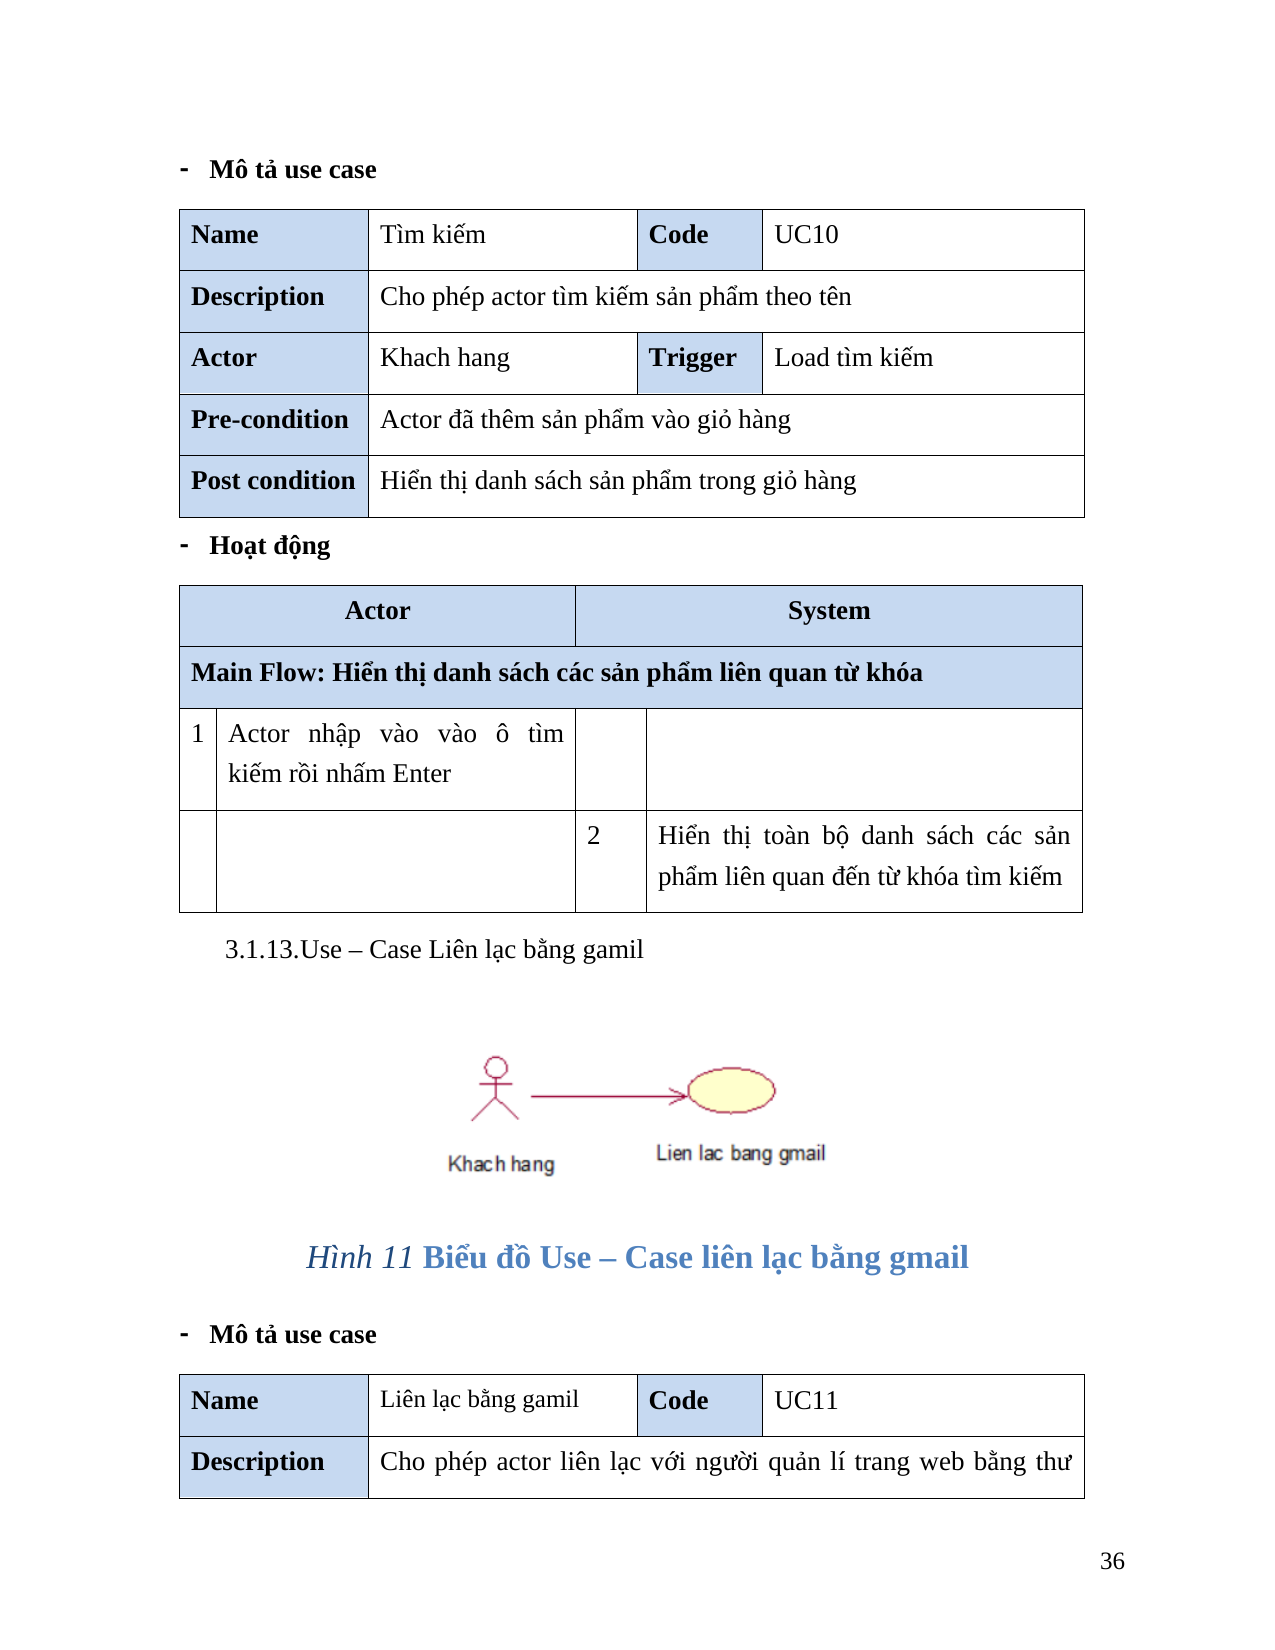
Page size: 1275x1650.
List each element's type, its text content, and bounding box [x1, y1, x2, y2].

table_header Tìm kiếm [369, 210, 637, 270]
table_cell 1 [180, 709, 216, 810]
table_cell Trigger [638, 333, 762, 393]
table_header Name [180, 1375, 368, 1436]
table_cell Post condition [180, 456, 368, 517]
table_header UC10 [763, 210, 1084, 270]
table_cell Load tìm kiếm [763, 333, 1084, 393]
table_header Code [638, 210, 762, 270]
list Mô tả use case [179, 1316, 1125, 1351]
table_cell Actor [180, 333, 368, 393]
table_cell 2 [576, 811, 646, 912]
table_header UC11 [763, 1375, 1084, 1436]
table_cell Description [180, 1437, 368, 1497]
table_cell [647, 709, 1082, 810]
table_cell Hiển thị toàn bộ danh sách các sản phẩm liên quan đến từ khóa tìm kiếm [647, 811, 1082, 912]
table_header Name [180, 210, 368, 270]
table_cell Khach hang [369, 333, 637, 393]
picture [383, 964, 892, 1238]
subtitle Use – Case Liên lạc bằng gamil [225, 934, 1125, 965]
table_cell Actor nhập vào vào ô tìm kiếm rồi nhấm Enter [217, 709, 575, 810]
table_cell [369, 1437, 1084, 1497]
table_cell Hiển thị danh sách sản phẩm trong giỏ hàng [369, 456, 1084, 517]
table_header Code [638, 1375, 762, 1436]
list Hoạt động [179, 526, 1125, 562]
list Mô tả use case [179, 150, 1125, 186]
table_header Liên lạc bằng gamil [369, 1375, 637, 1436]
table_cell [576, 709, 646, 810]
table_cell Actor đã thêm sản phẩm vào giỏ hàng [369, 395, 1084, 455]
table_cell [180, 811, 216, 912]
table_cell Description [180, 271, 368, 332]
table_header System [576, 586, 1082, 646]
table_cell [217, 811, 575, 912]
table_header Actor [180, 586, 575, 646]
table_cell Cho phép actor tìm kiếm sản phẩm theo tên [369, 271, 1084, 332]
table_cell Pre-condition [180, 395, 368, 455]
table_cell Main Flow: Hiển thị danh sách các sản phẩm liên quan từ khóa [180, 647, 1082, 708]
